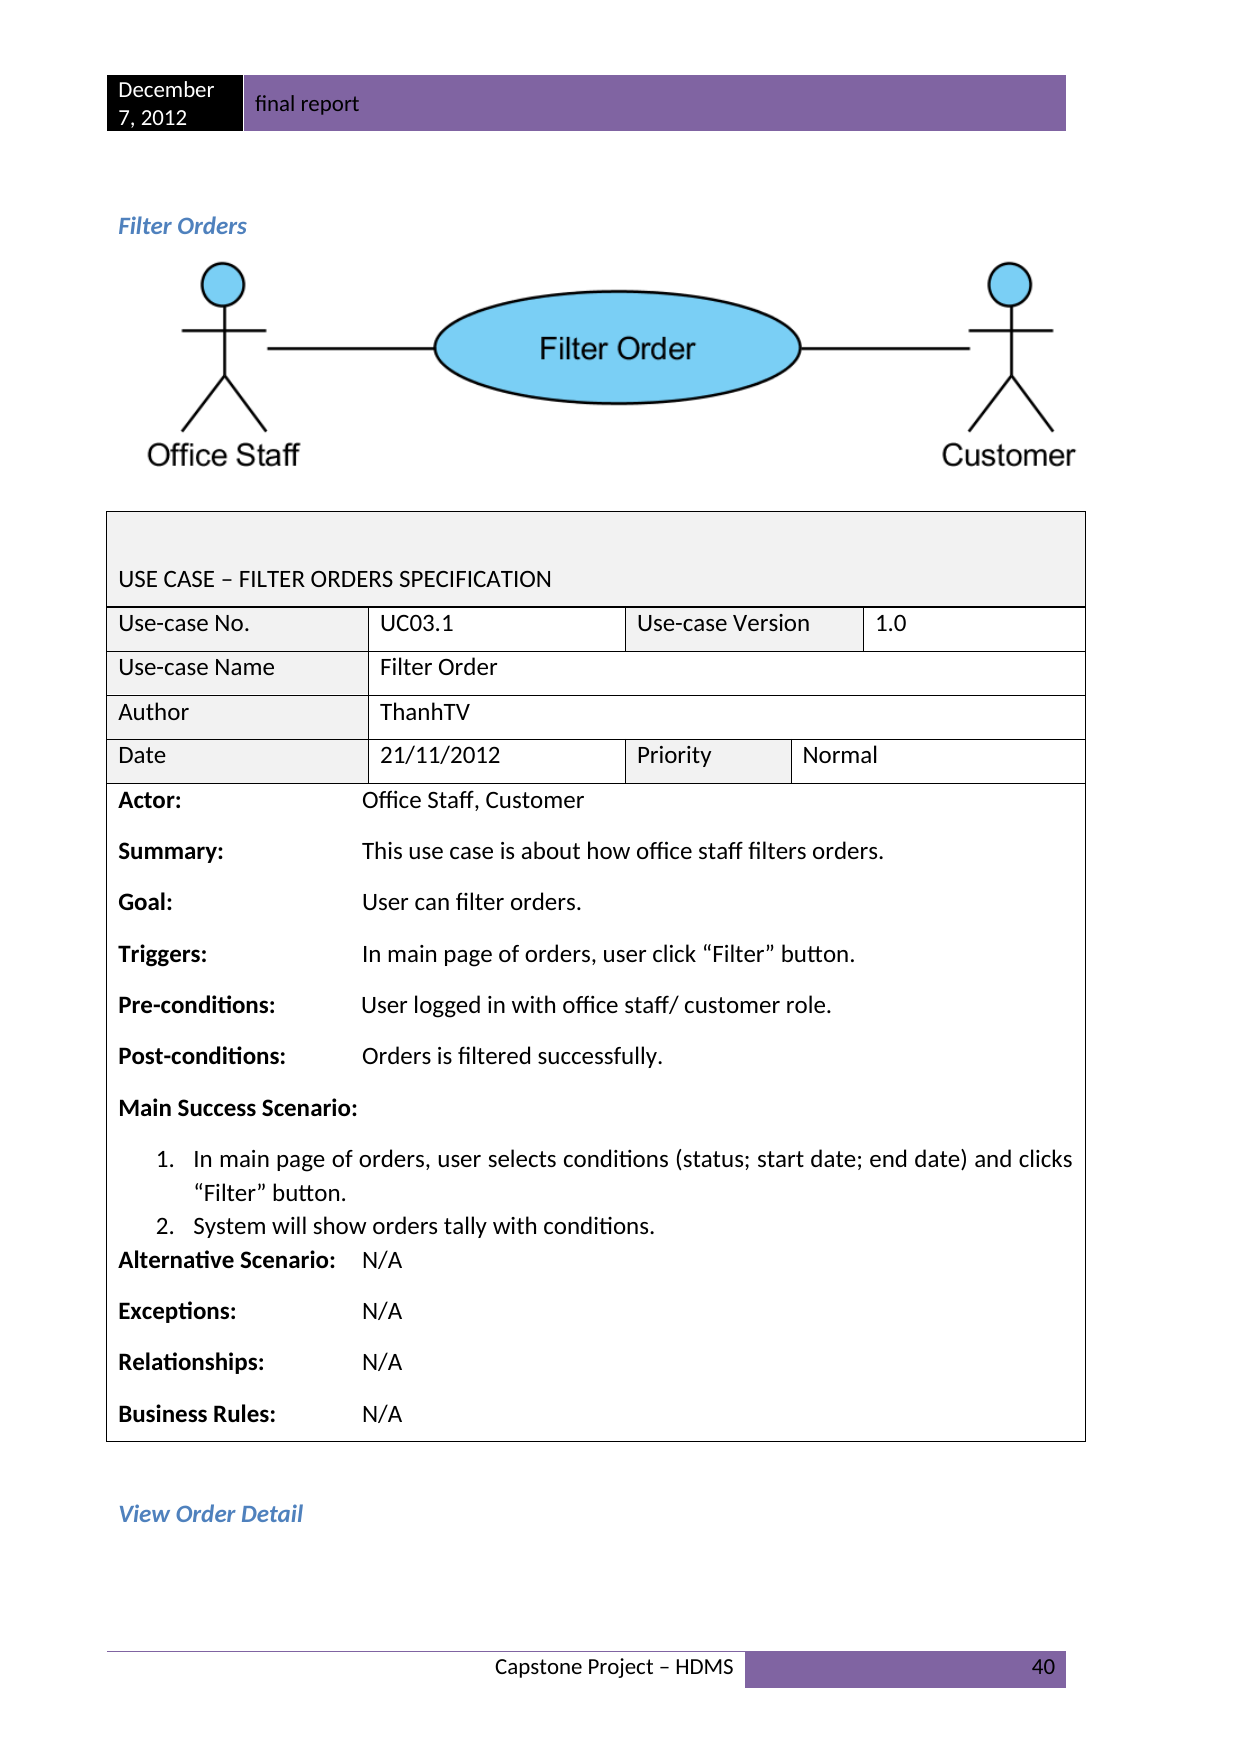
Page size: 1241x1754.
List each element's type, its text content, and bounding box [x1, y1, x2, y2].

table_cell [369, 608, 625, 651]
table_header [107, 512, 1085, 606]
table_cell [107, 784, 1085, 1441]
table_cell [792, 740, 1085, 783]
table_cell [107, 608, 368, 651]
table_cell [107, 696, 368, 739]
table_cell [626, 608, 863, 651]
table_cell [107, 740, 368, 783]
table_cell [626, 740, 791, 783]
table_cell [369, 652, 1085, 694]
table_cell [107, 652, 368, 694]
picture [132, 245, 1083, 486]
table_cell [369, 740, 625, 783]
subtitle View Order Detail [118, 1498, 1097, 1528]
subtitle Filter Orders [118, 210, 1097, 241]
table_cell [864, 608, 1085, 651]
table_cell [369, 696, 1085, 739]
